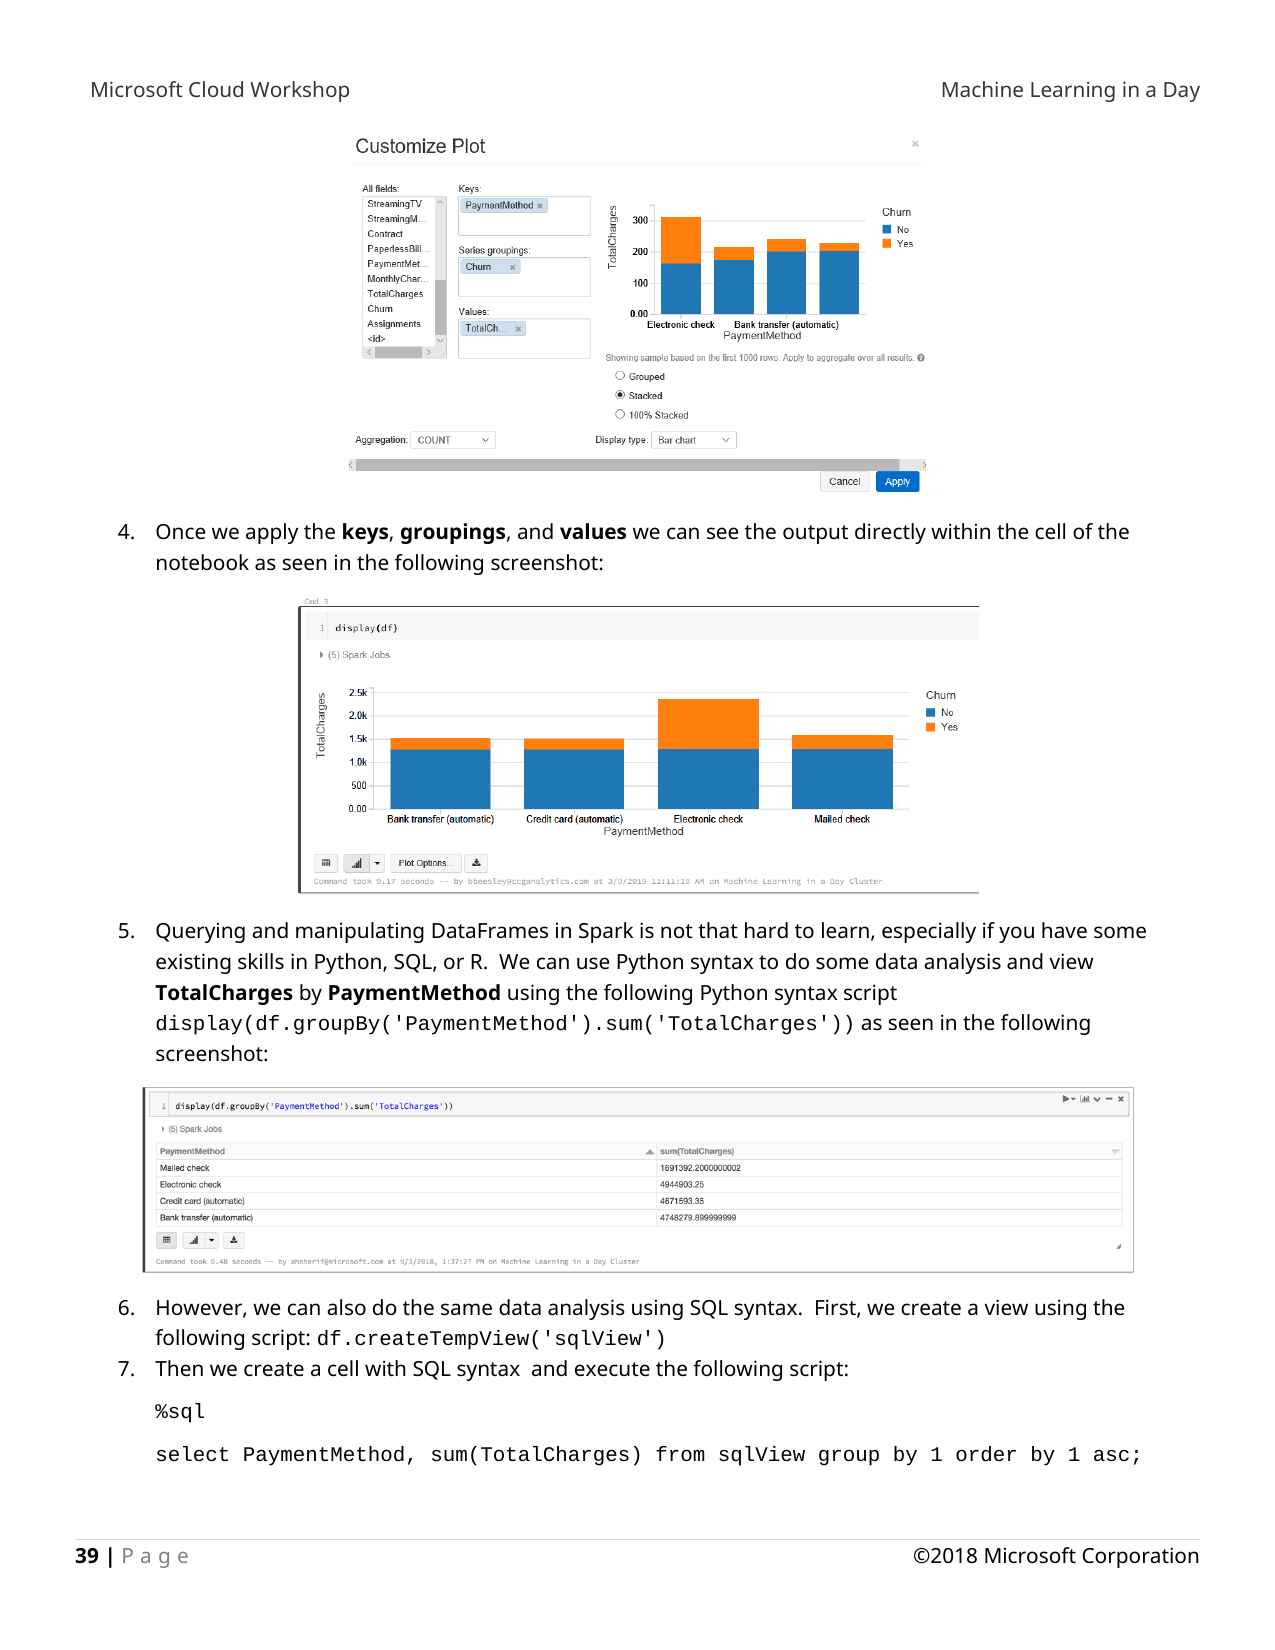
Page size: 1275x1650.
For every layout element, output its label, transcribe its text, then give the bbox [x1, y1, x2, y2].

picture [141, 1086, 1134, 1274]
picture [295, 595, 980, 898]
text %sql [155, 1401, 1200, 1425]
list Once we apply the keys, groupings, and values we can see the output directly within the cell of the notebook as seen in the following screenshot: [118, 517, 1200, 576]
picture [348, 131, 927, 499]
list However, we can also do the same data analysis using SQL syntax. First, we create a view using the following script: df.createTempView('sqlView') [118, 1293, 1200, 1352]
text select PaymentMethod, sum(TotalCharges) from sqlView group by 1 order by 1 asc; [155, 1444, 1200, 1467]
list Then we create a cell with SQL syntax and execute the following script: [118, 1354, 1200, 1383]
list Querying and manipulating DataFrames in Spark is not that hard to learn, especially if you have some existing skills in Python, SQL, or R. We can use Python syntax to do some data analysis and view TotalCharges by PaymentMethod using the following Python syntax script display(df.groupBy('PaymentMethod').sum('TotalCharges')) as seen in the following screenshot: [118, 917, 1200, 1068]
